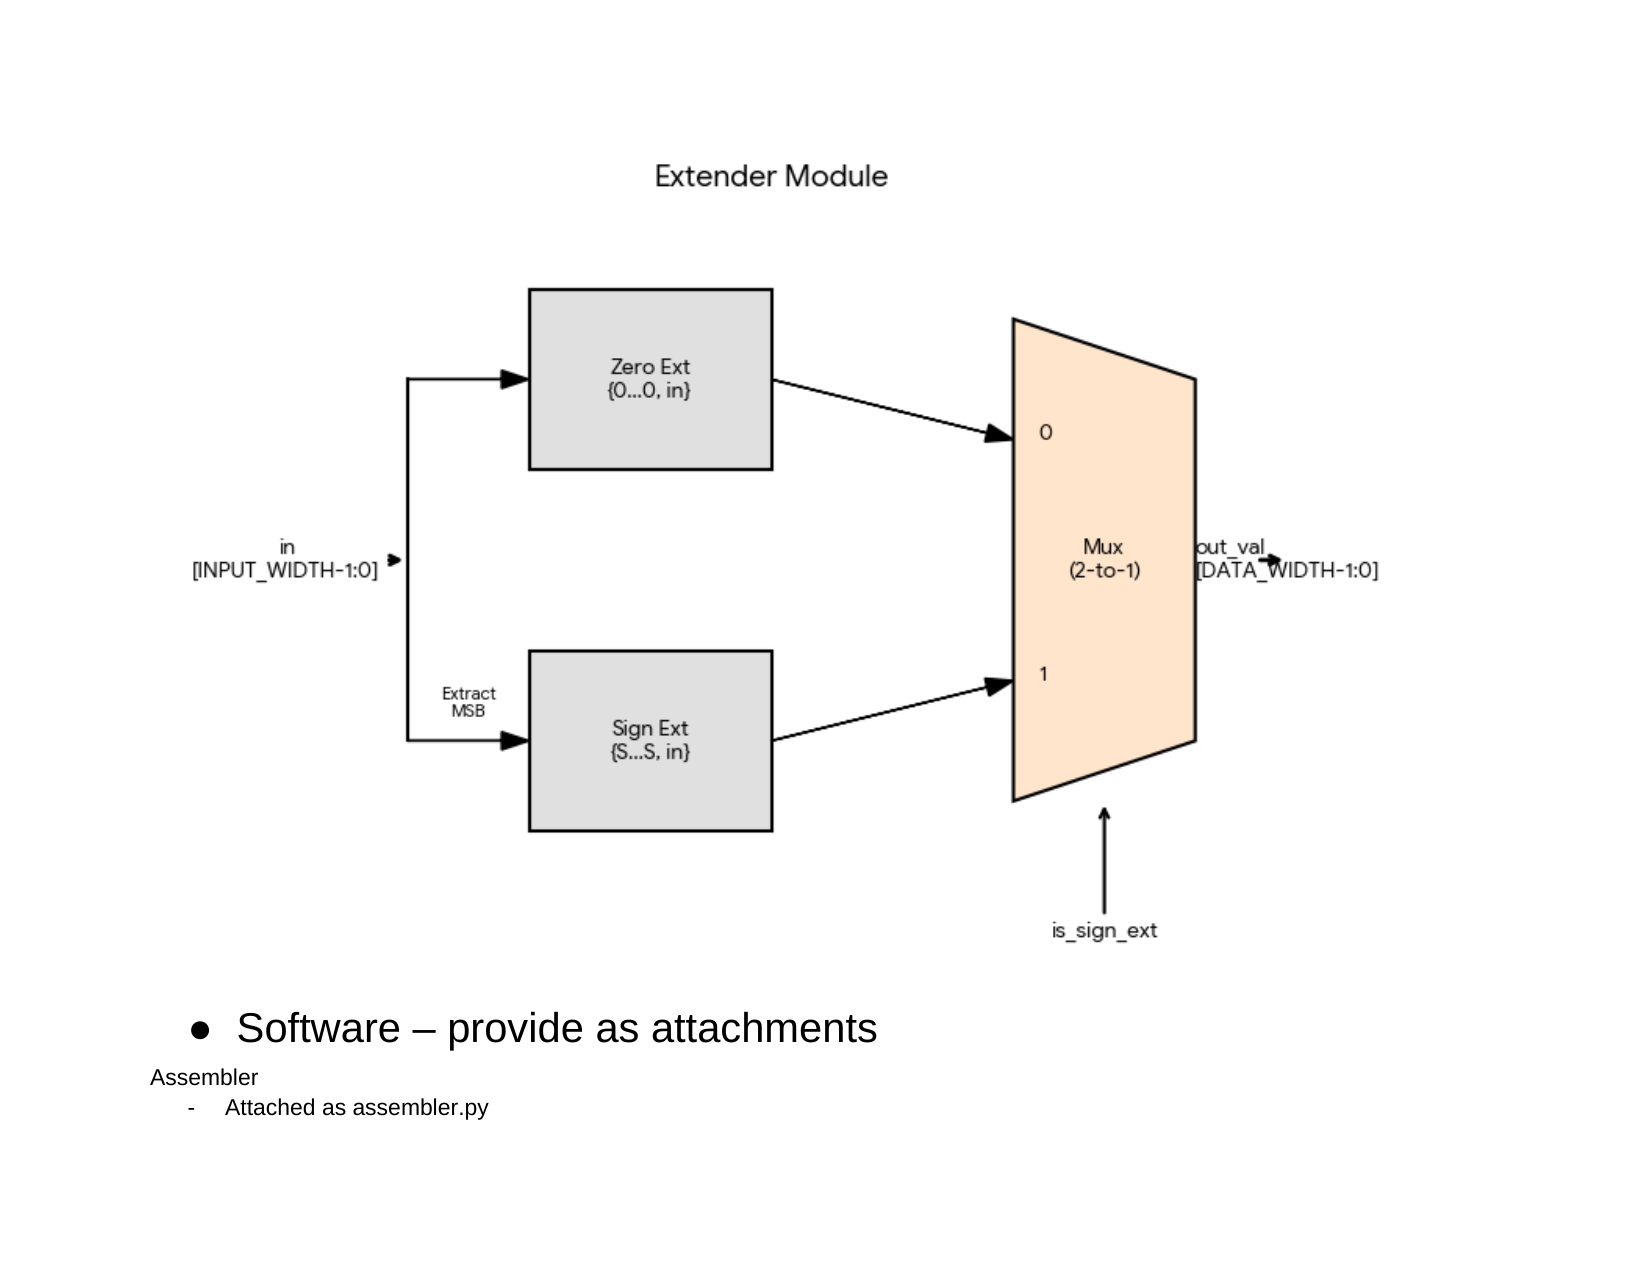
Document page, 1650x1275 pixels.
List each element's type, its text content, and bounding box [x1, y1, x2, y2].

text Assembler [150, 1064, 1500, 1090]
list Attached as assembler.py [187, 1094, 1500, 1120]
subtitle Software – provide as attachments [187, 1003, 1500, 1051]
picture [150, 150, 1396, 958]
